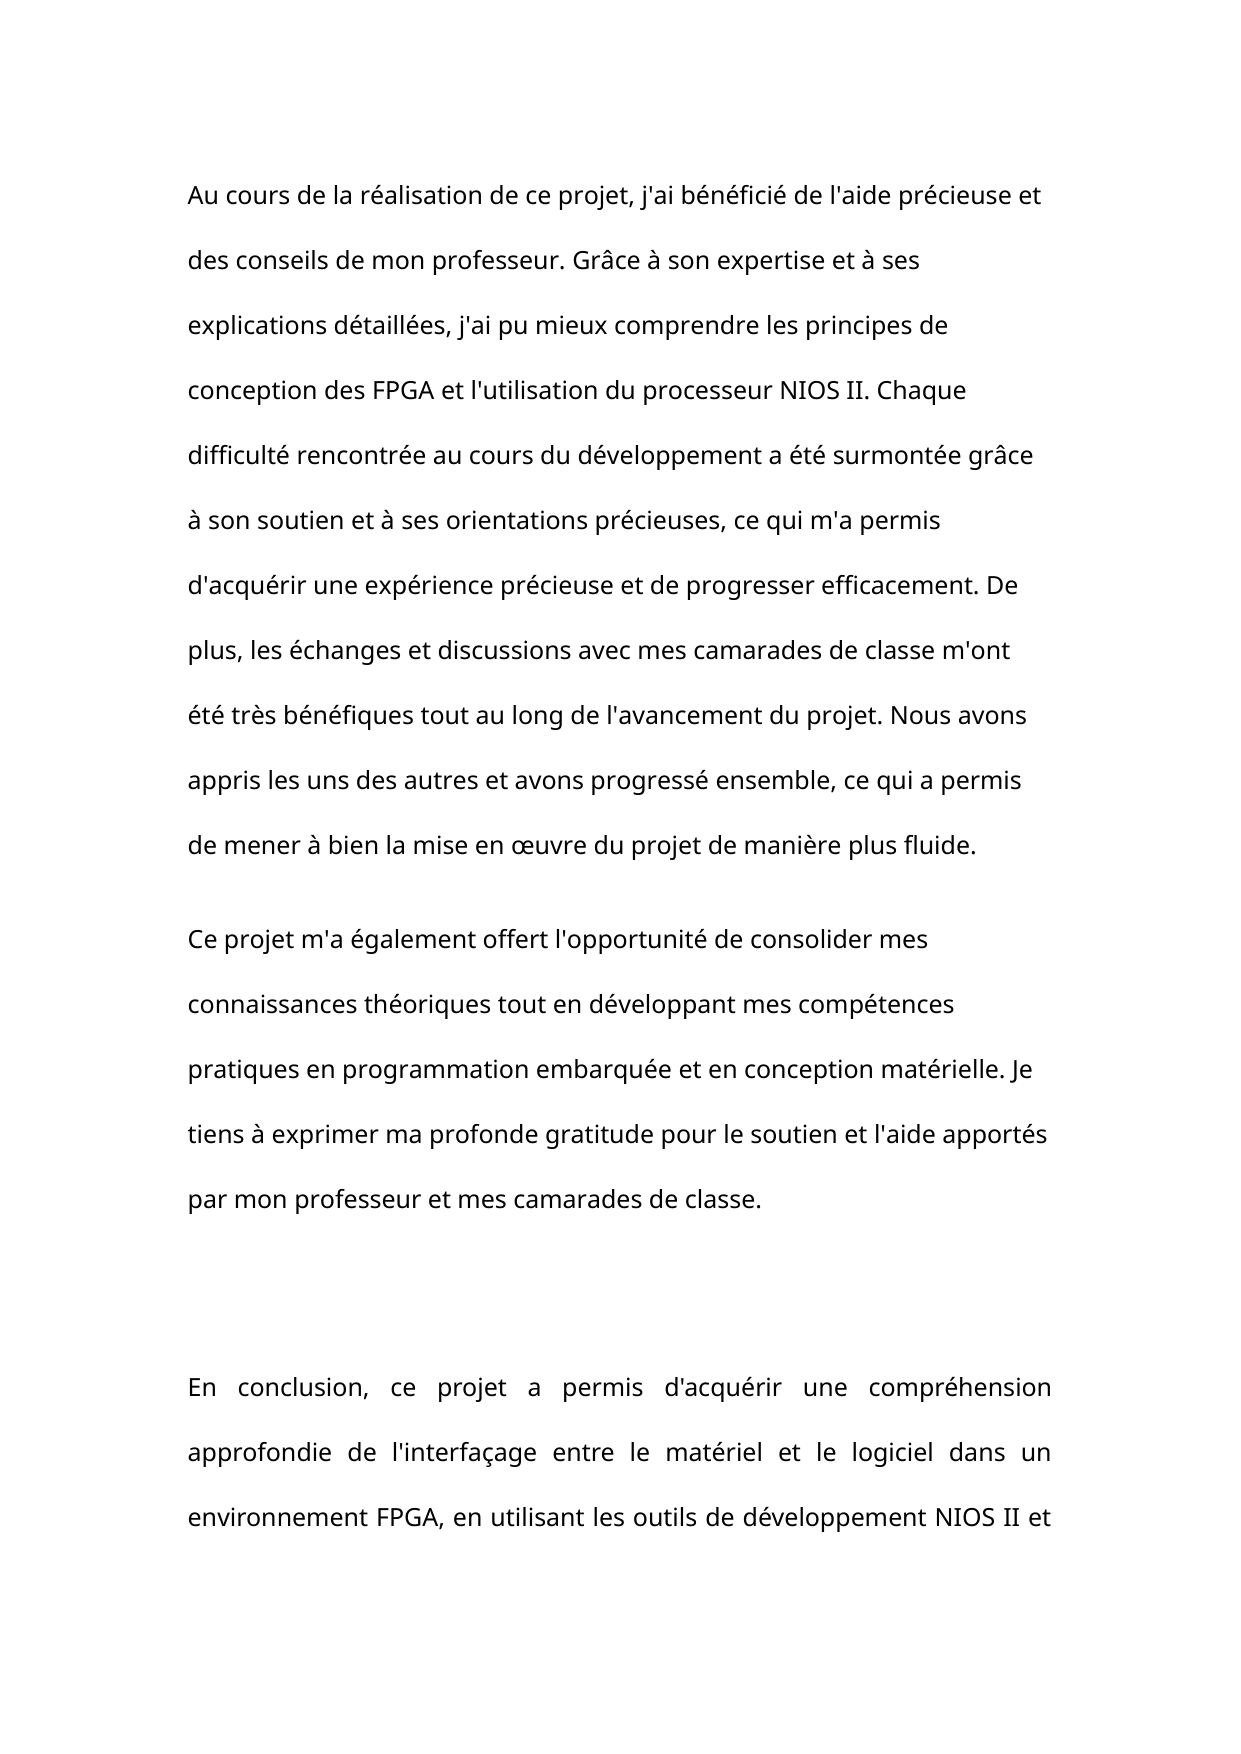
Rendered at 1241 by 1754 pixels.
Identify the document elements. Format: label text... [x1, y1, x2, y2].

text Ce projet m'a également offert l'opportunité de consolider mes connaissances théoriques tout en développant mes compétences pratiques en programmation embarquée et en conception matérielle. Je tiens à exprimer ma profonde gratitude pour le soutien et l'aide apportés par mon professeur et mes camarades de classe. [187, 906, 1053, 1231]
text Au cours de la réalisation de ce projet, j'ai bénéficié de l'aide précieuse et des conseils de mon professeur. Grâce à son expertise et à ses explications détaillées, j'ai pu mieux comprendre les principes de conception des FPGA et l'utilisation du processeur NIOS II. Chaque difficulté rencontrée au cours du développement a été surmontée grâce à son soutien et à ses orientations précieuses, ce qui m'a permis d'acquérir une expérience précieuse et de progresser efficacement. De plus, les échanges et discussions avec mes camarades de classe m'ont été très bénéfiques tout au long de l'avancement du projet. Nous avons appris les uns des autres et avons progressé ensemble, ce qui a permis de mener à bien la mise en œuvre du projet de manière plus fluide. [187, 162, 1053, 877]
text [187, 1354, 1053, 1549]
